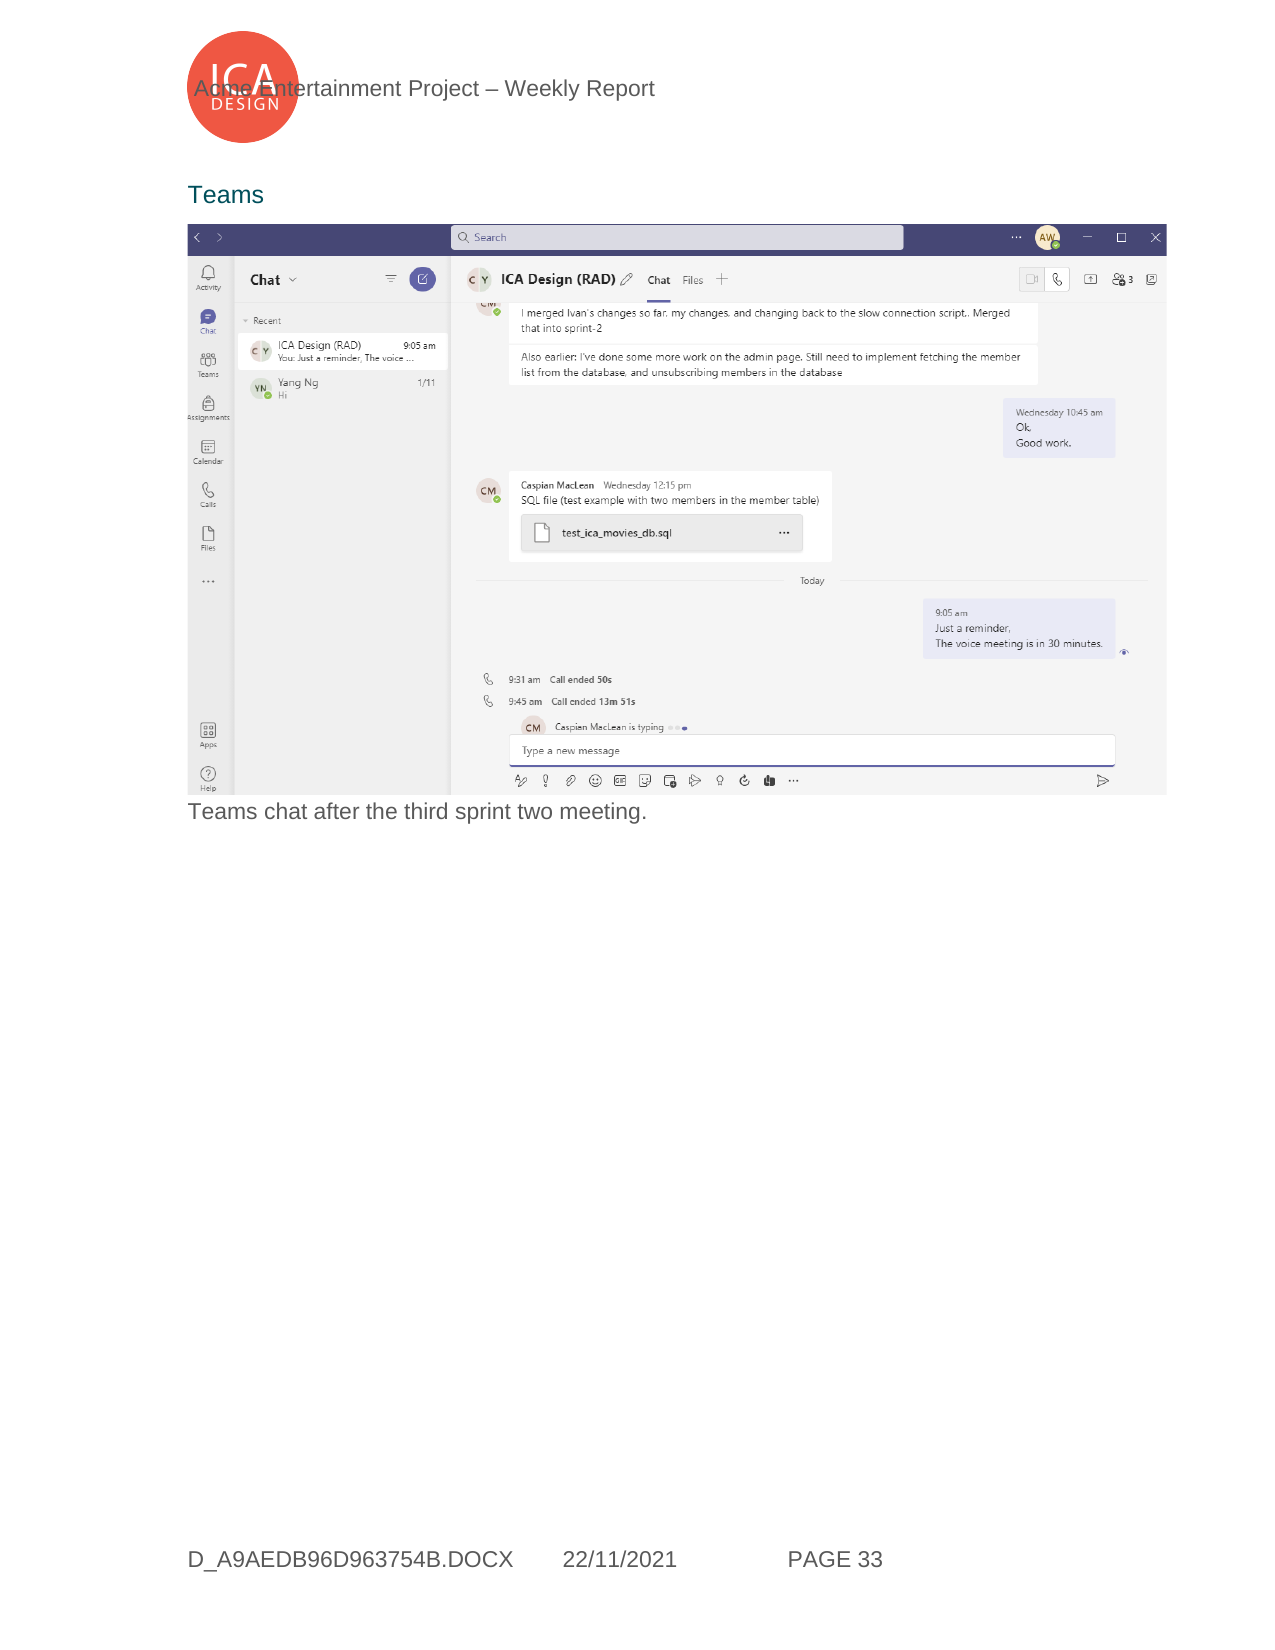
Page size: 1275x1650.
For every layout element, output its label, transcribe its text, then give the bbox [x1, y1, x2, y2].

picture [187, 224, 1167, 795]
subtitle Teams [187, 180, 1087, 209]
picture [187, 31, 299, 143]
text Teams chat after the third sprint two meeting. [187, 795, 1087, 824]
